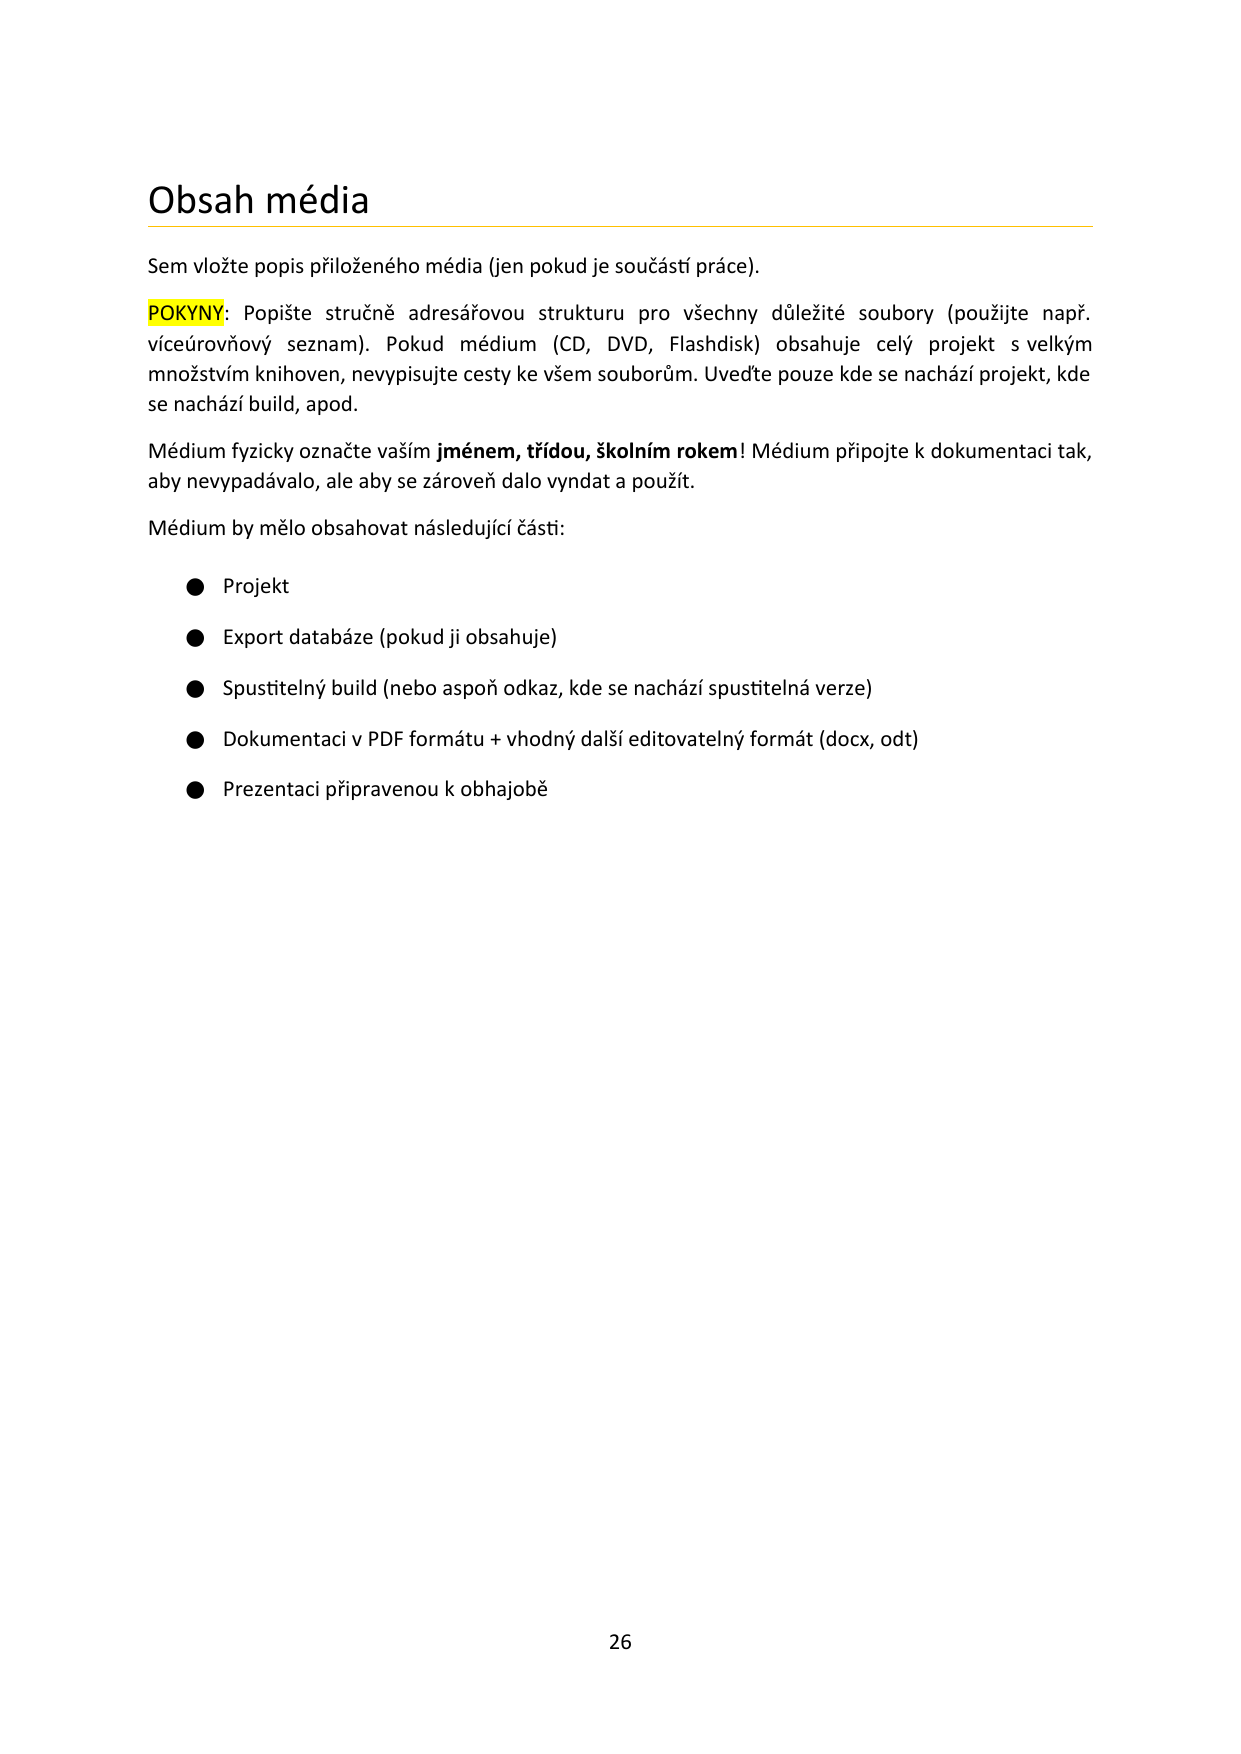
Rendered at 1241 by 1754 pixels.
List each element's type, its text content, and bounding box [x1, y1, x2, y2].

text Médium fyzicky označte vaším jménem, třídou, školním rokem! Médium připojte k dokumentaci tak, aby nevypadávalo, ale aby se zároveň dalo vyndat a použít. [148, 436, 1093, 494]
list Dokumentaci v PDF formátu + vhodný další editovatelný formát (docx, odt) [185, 712, 1093, 759]
list Projekt [185, 560, 1093, 607]
text Obsah média [148, 173, 1093, 226]
text POKYNY: Popište stručně adresářovou strukturu pro všechny důležité soubory (použijte např. víceúrovňový seznam). Pokud médium (CD, DVD, Flashdisk) obsahuje celý projekt s velkým množstvím knihoven, nevypisujte cesty ke všem souborům. Uveďte pouze kde se nachází projekt, kde se nachází build, apod. [148, 298, 1093, 417]
list Spustitelný build (nebo aspoň odkaz, kde se nachází spustitelná verze) [185, 661, 1093, 708]
text Sem vložte popis přiloženého média (jen pokud je součástí práce). [148, 252, 1093, 279]
text Médium by mělo obsahovat následující části: [148, 513, 1093, 541]
list Export databáze (pokud ji obsahuje) [185, 611, 1093, 658]
list Prezentaci připravenou k obhajobě [185, 763, 1093, 810]
